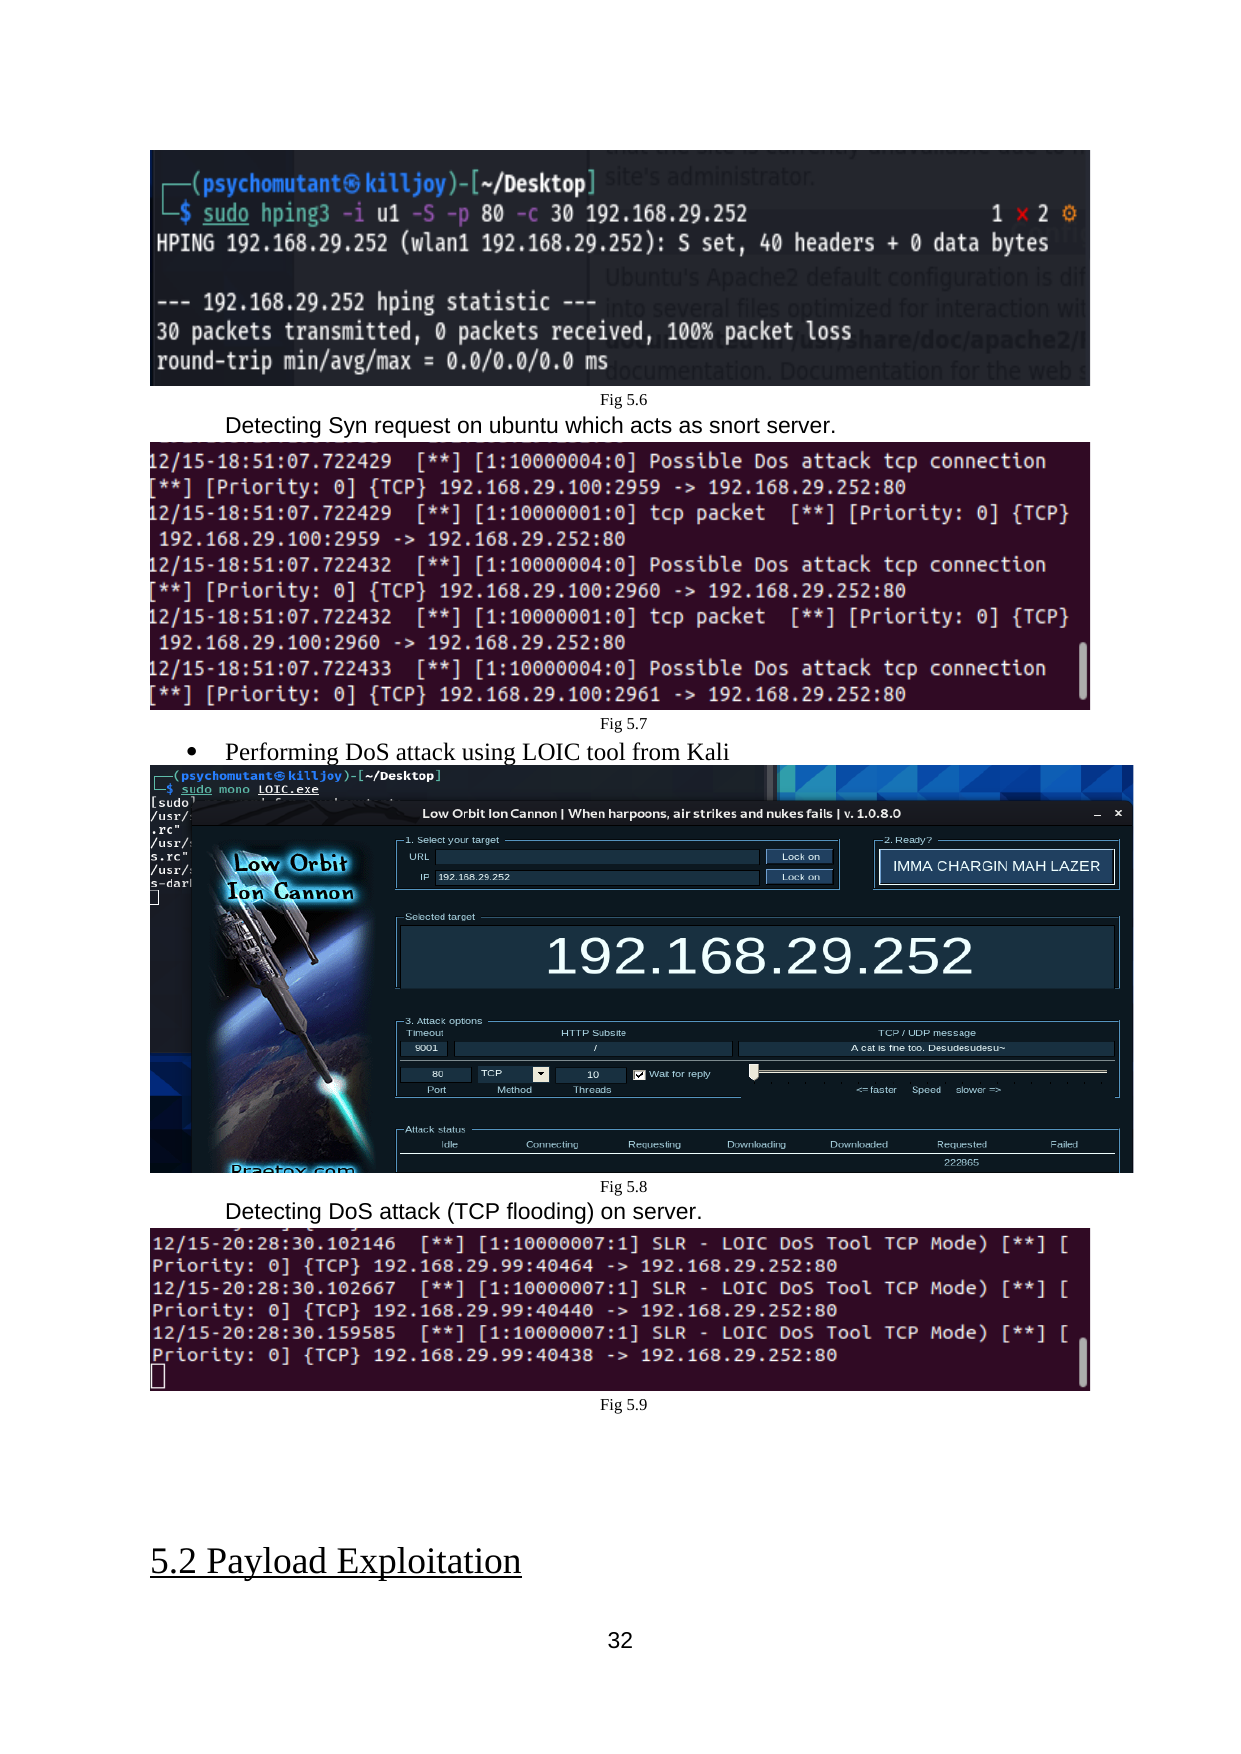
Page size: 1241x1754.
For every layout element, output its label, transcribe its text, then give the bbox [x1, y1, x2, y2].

list Performing DoS attack using LOIC tool from Kali [187, 737, 1090, 765]
text Fig 5.8 [150, 1176, 1090, 1196]
picture [150, 150, 1091, 386]
text Detecting DoS attack (TCP flooding) on server. [150, 1198, 1090, 1225]
picture [150, 1228, 1091, 1391]
picture [150, 765, 1134, 1173]
text Fig 5.6 [150, 389, 1090, 408]
picture [150, 442, 1091, 710]
text Fig 5.7 [150, 714, 1090, 733]
text Fig 5.9 [150, 1395, 1090, 1414]
text Detecting Syn request on ubuntu which acts as snort server. [225, 412, 1090, 439]
text 5.2 Payload Exploitation [150, 1538, 1090, 1582]
